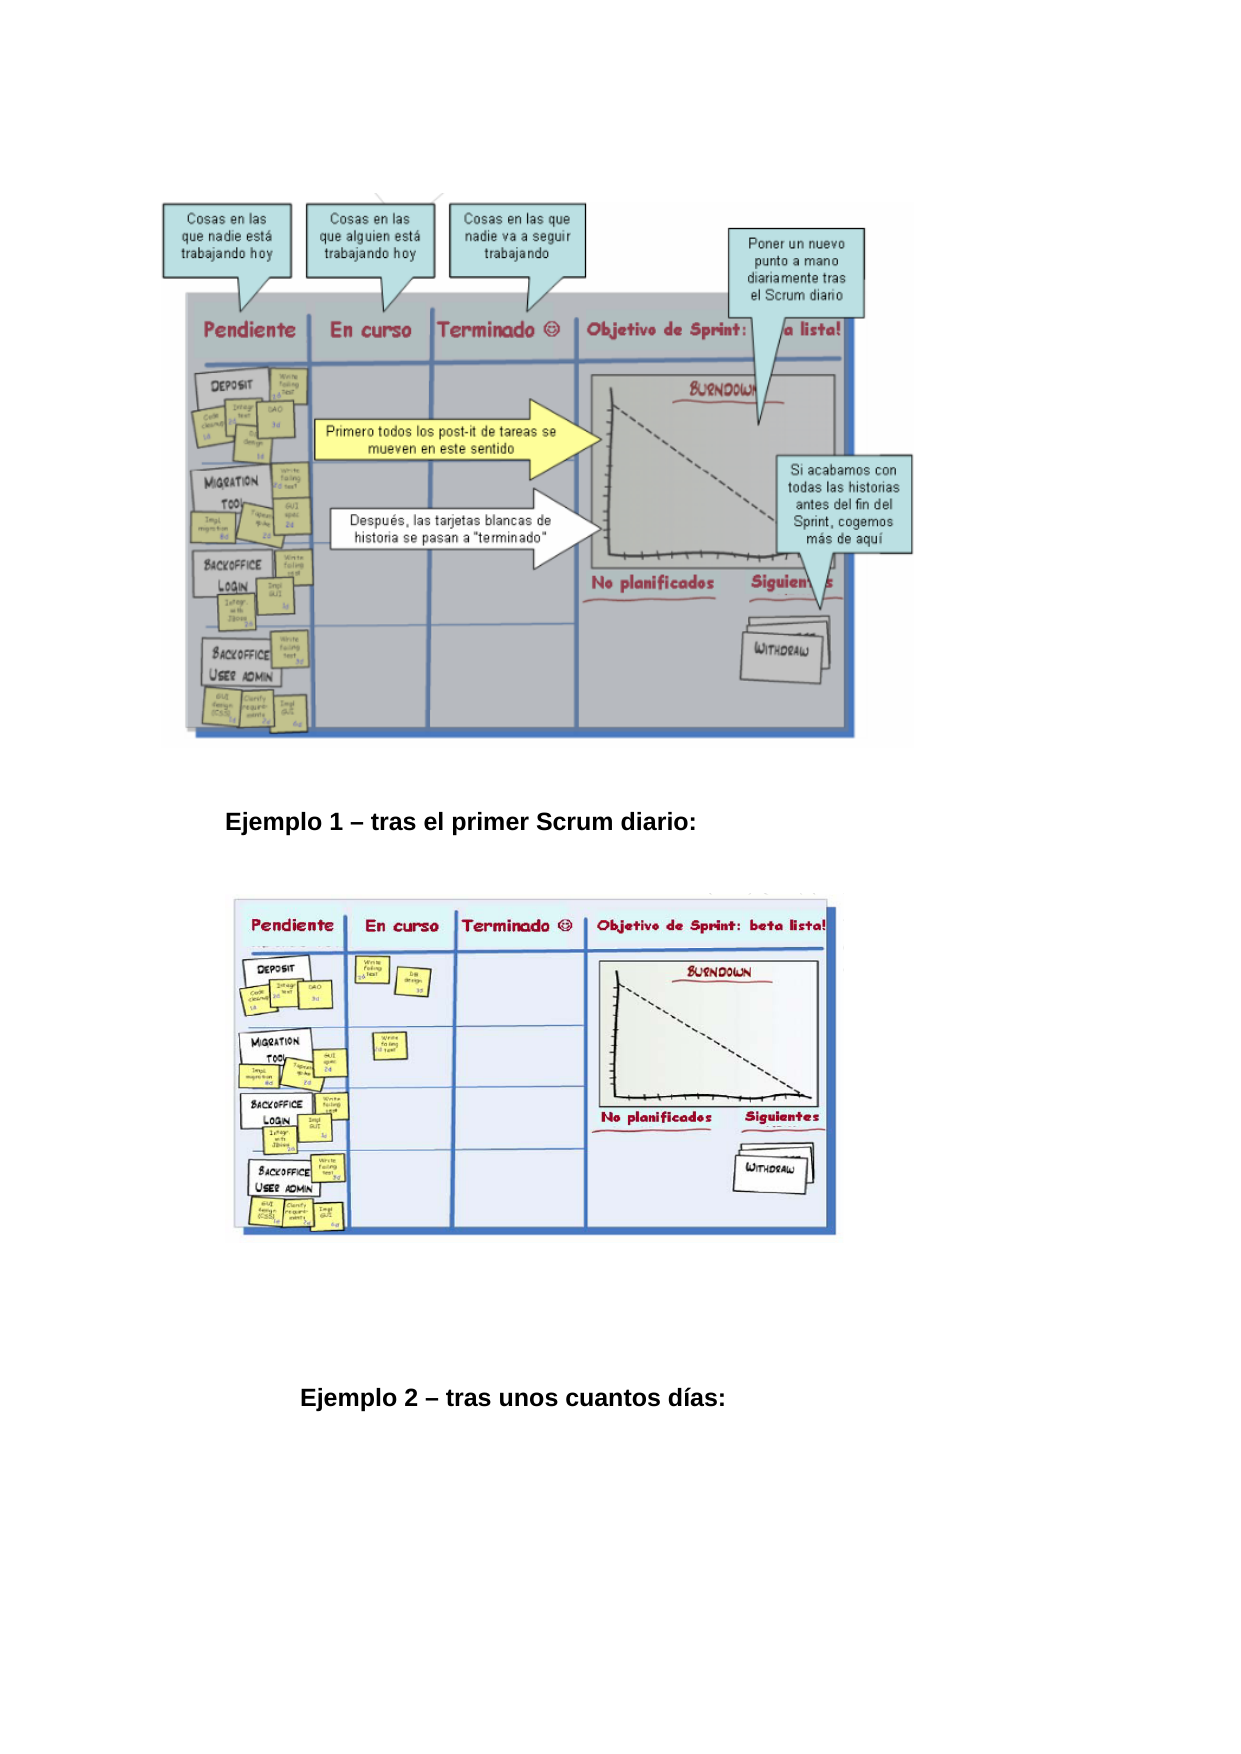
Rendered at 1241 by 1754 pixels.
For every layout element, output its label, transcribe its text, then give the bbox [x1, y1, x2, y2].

picture [225, 893, 844, 1243]
picture [150, 193, 929, 751]
text Ejemplo 1 – tras el primer Scrum diario: [150, 807, 1090, 836]
text Ejemplo 2 – tras unos cuantos días: [225, 1383, 1090, 1411]
